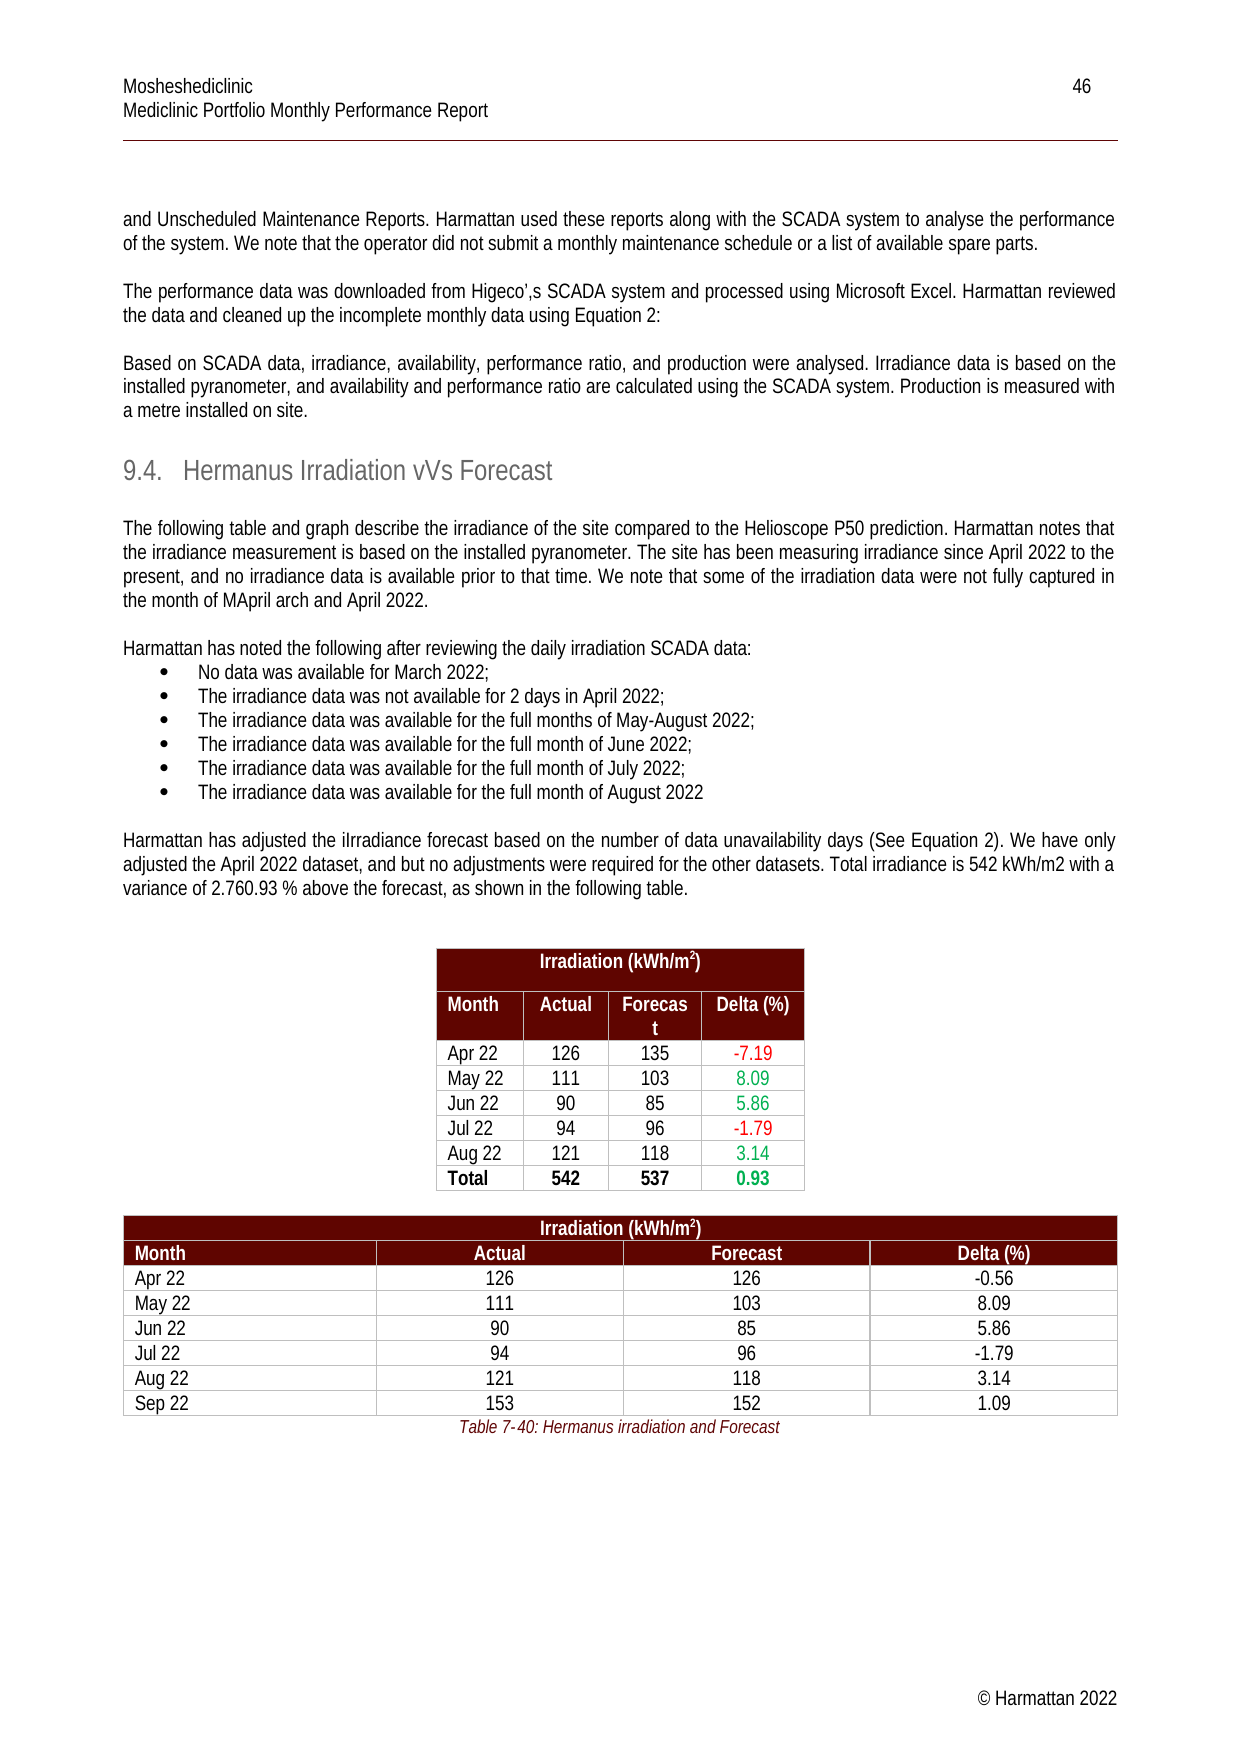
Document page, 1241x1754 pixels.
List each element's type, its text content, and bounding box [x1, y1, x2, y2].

table_cell [377, 1291, 623, 1315]
text The following table and graph describe the irradiance of the site compared to the Helioscope P50 prediction. Harmattan notes that the irradiance measurement is based on the installed pyranometer. The site has been measuring irradiance since April to the present, and no irradiance data is available prior to that time. We note that some of the irradiation data were not fully captured in the month of 2022. [123, 516, 1117, 612]
table_cell [609, 1116, 701, 1140]
text Harmattan has noted the following after reviewing the daily irradiation SCADA data: [123, 636, 1117, 660]
table_cell [624, 1266, 869, 1290]
table_cell [377, 1266, 623, 1290]
table_cell [624, 1341, 869, 1365]
table_cell [624, 1241, 869, 1265]
table_cell [624, 1366, 869, 1390]
table_cell [524, 1041, 608, 1065]
table_cell [437, 1041, 523, 1065]
table_header [437, 949, 804, 991]
table_cell [702, 1091, 804, 1115]
table_cell [124, 1316, 376, 1340]
table_cell [524, 992, 608, 1040]
table_cell [702, 1066, 804, 1090]
table_cell [437, 1116, 523, 1140]
subtitle Hermanus Irradiation s Forecast [123, 453, 1117, 486]
table_cell [871, 1291, 1117, 1315]
table_cell [524, 1166, 608, 1190]
text The irradiance data was not available for 2 days in April 2022; [160, 684, 1117, 708]
table_cell [609, 1091, 701, 1115]
table_cell [524, 1091, 608, 1115]
table_cell [524, 1066, 608, 1090]
table_cell [624, 1316, 869, 1340]
table_cell [437, 992, 523, 1040]
table_cell [871, 1241, 1117, 1265]
table_cell [871, 1266, 1117, 1290]
table_cell [871, 1341, 1117, 1365]
table_cell [624, 1291, 869, 1315]
text The irradiance data was available for the full month of May 2022; [160, 708, 1117, 732]
table_cell [624, 1391, 869, 1415]
table_cell [437, 1066, 523, 1090]
table_cell [377, 1341, 623, 1365]
table_cell [702, 1041, 804, 1065]
table_cell [124, 1366, 376, 1390]
table_cell [524, 1116, 608, 1140]
table_cell [609, 1166, 701, 1190]
table_cell [702, 1166, 804, 1190]
table_cell [609, 1141, 701, 1165]
table_cell [524, 1141, 608, 1165]
table_cell [871, 1316, 1117, 1340]
table_cell [609, 1066, 701, 1090]
table_cell [702, 1141, 804, 1165]
table_cell [871, 1366, 1117, 1390]
table_header [124, 1216, 1117, 1240]
table_cell [702, 992, 804, 1040]
table_cell [609, 1041, 701, 1065]
text Harmattan has adjusted the rradiance forecast based on the number of data unavailability days (See Equation 2). We have only adjusted April 2022 dataset, no adjustments were required for the other datasets. Total irradiance is 542kWh/m2 with a variance of % above the forecast, as shown in the following table. [123, 828, 1117, 899]
table_cell [871, 1391, 1117, 1415]
table_cell [437, 1166, 523, 1190]
table_cell [702, 1116, 804, 1140]
table_cell [609, 992, 701, 1040]
table_cell [377, 1391, 623, 1415]
table_cell [437, 1091, 523, 1115]
table_cell [124, 1241, 376, 1265]
table_cell [124, 1341, 376, 1365]
table_cell [124, 1291, 376, 1315]
table_cell [377, 1366, 623, 1390]
table_cell [377, 1316, 623, 1340]
table_cell [437, 1141, 523, 1165]
table_cell [124, 1391, 376, 1415]
table_cell [377, 1241, 623, 1265]
table_cell [124, 1266, 376, 1290]
